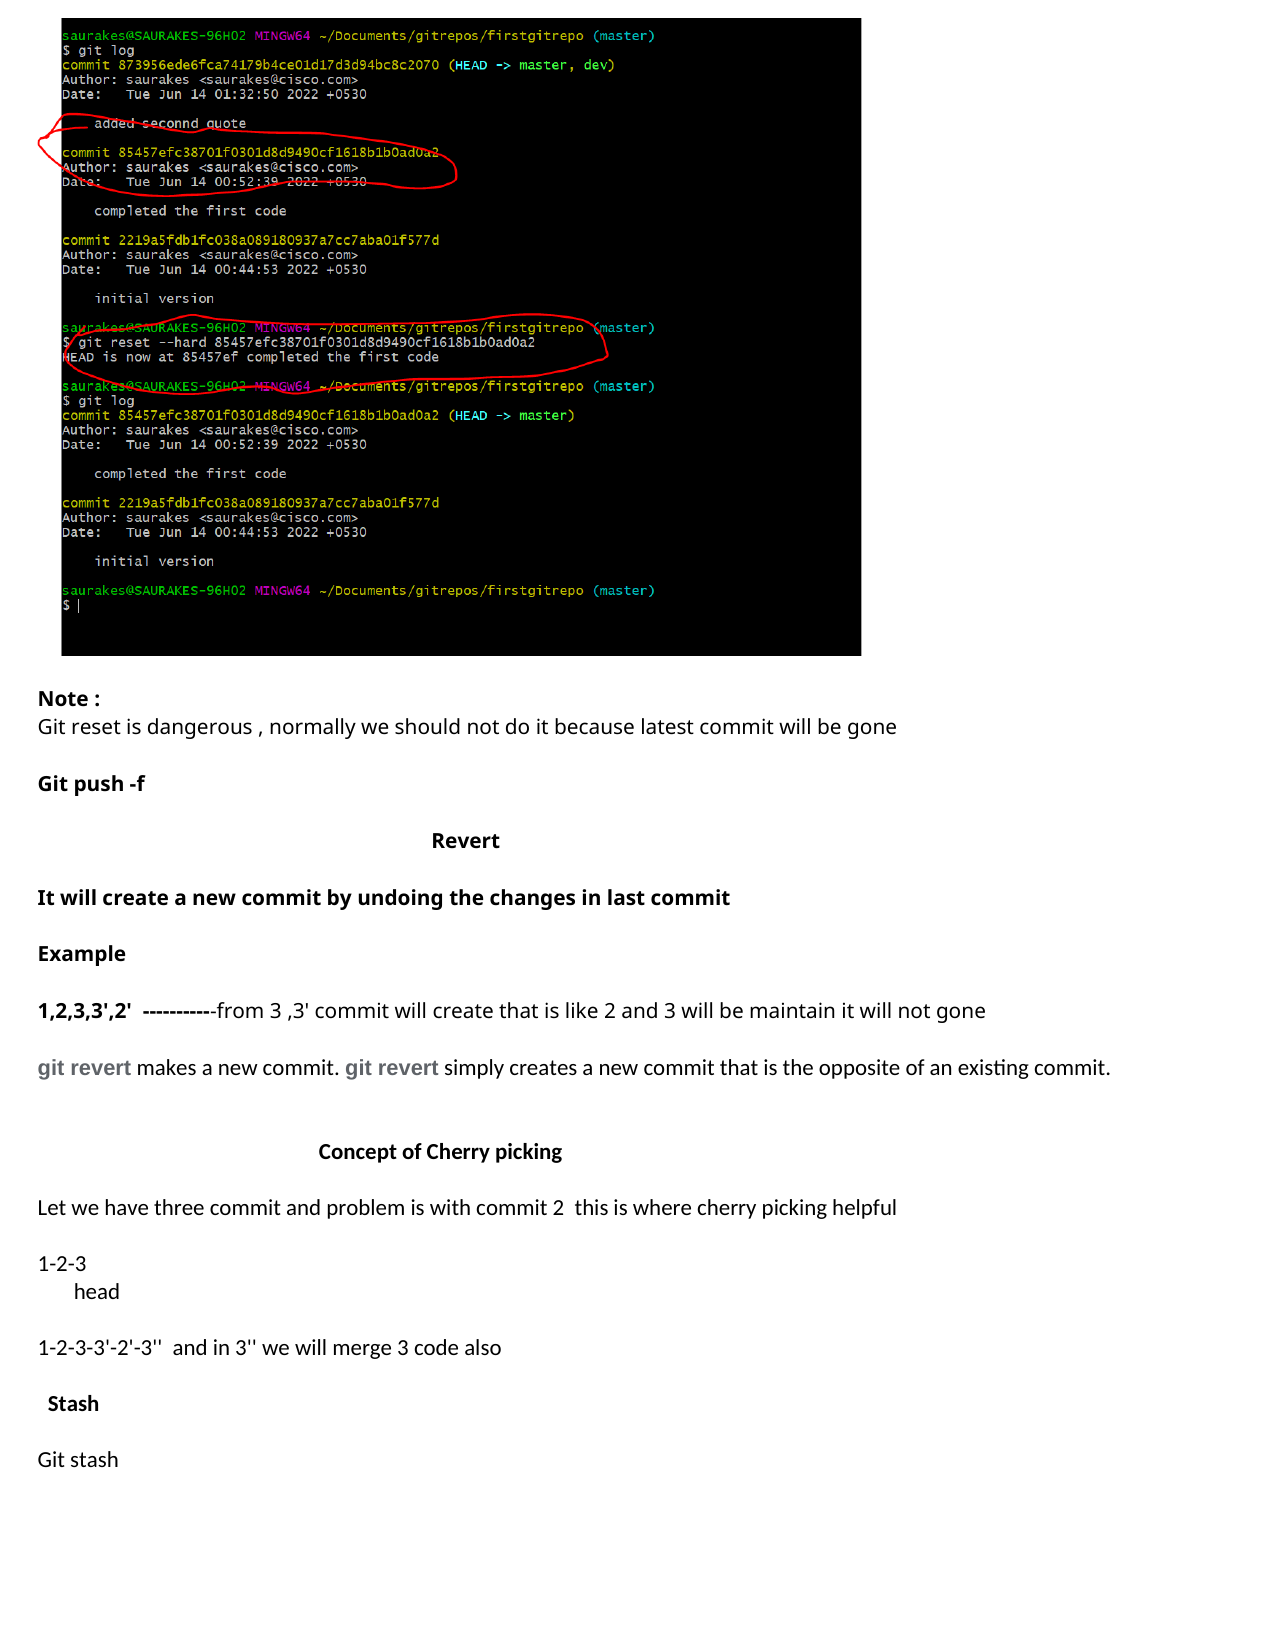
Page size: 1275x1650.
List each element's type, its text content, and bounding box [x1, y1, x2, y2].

text Concept of Cherry picking [319, 1137, 1256, 1165]
text 1,2,3,3',2' -----------from 3 ,3' commit will create that is like 2 and 3 will be maintain it will not gone [37, 996, 1256, 1025]
text It will create a new commit by undoing the changes in last commit [37, 883, 1256, 911]
text Let we have three commit and problem is with commit 2 this is where cherry picking helpful [37, 1193, 1256, 1221]
picture [37, 18, 862, 656]
text git revert makes a new commit. git revert simply creates a new commit that is the opposite of an existing commit. [37, 1053, 1256, 1081]
text Revert [431, 826, 1256, 854]
text Note : [37, 684, 1256, 712]
text 1-2-3 [37, 1249, 1256, 1277]
text Git stash [37, 1446, 1256, 1474]
text Example [37, 939, 1256, 968]
text Git reset is dangerous , normally we should not do it because latest commit will be gone [37, 712, 1256, 741]
text head [37, 1277, 1256, 1306]
text 1-2-3-3'-2'-3'' and in 3'' we will merge 3 code also [37, 1333, 1256, 1362]
text Git push -f [37, 769, 1256, 797]
text Stash [37, 1389, 1256, 1418]
